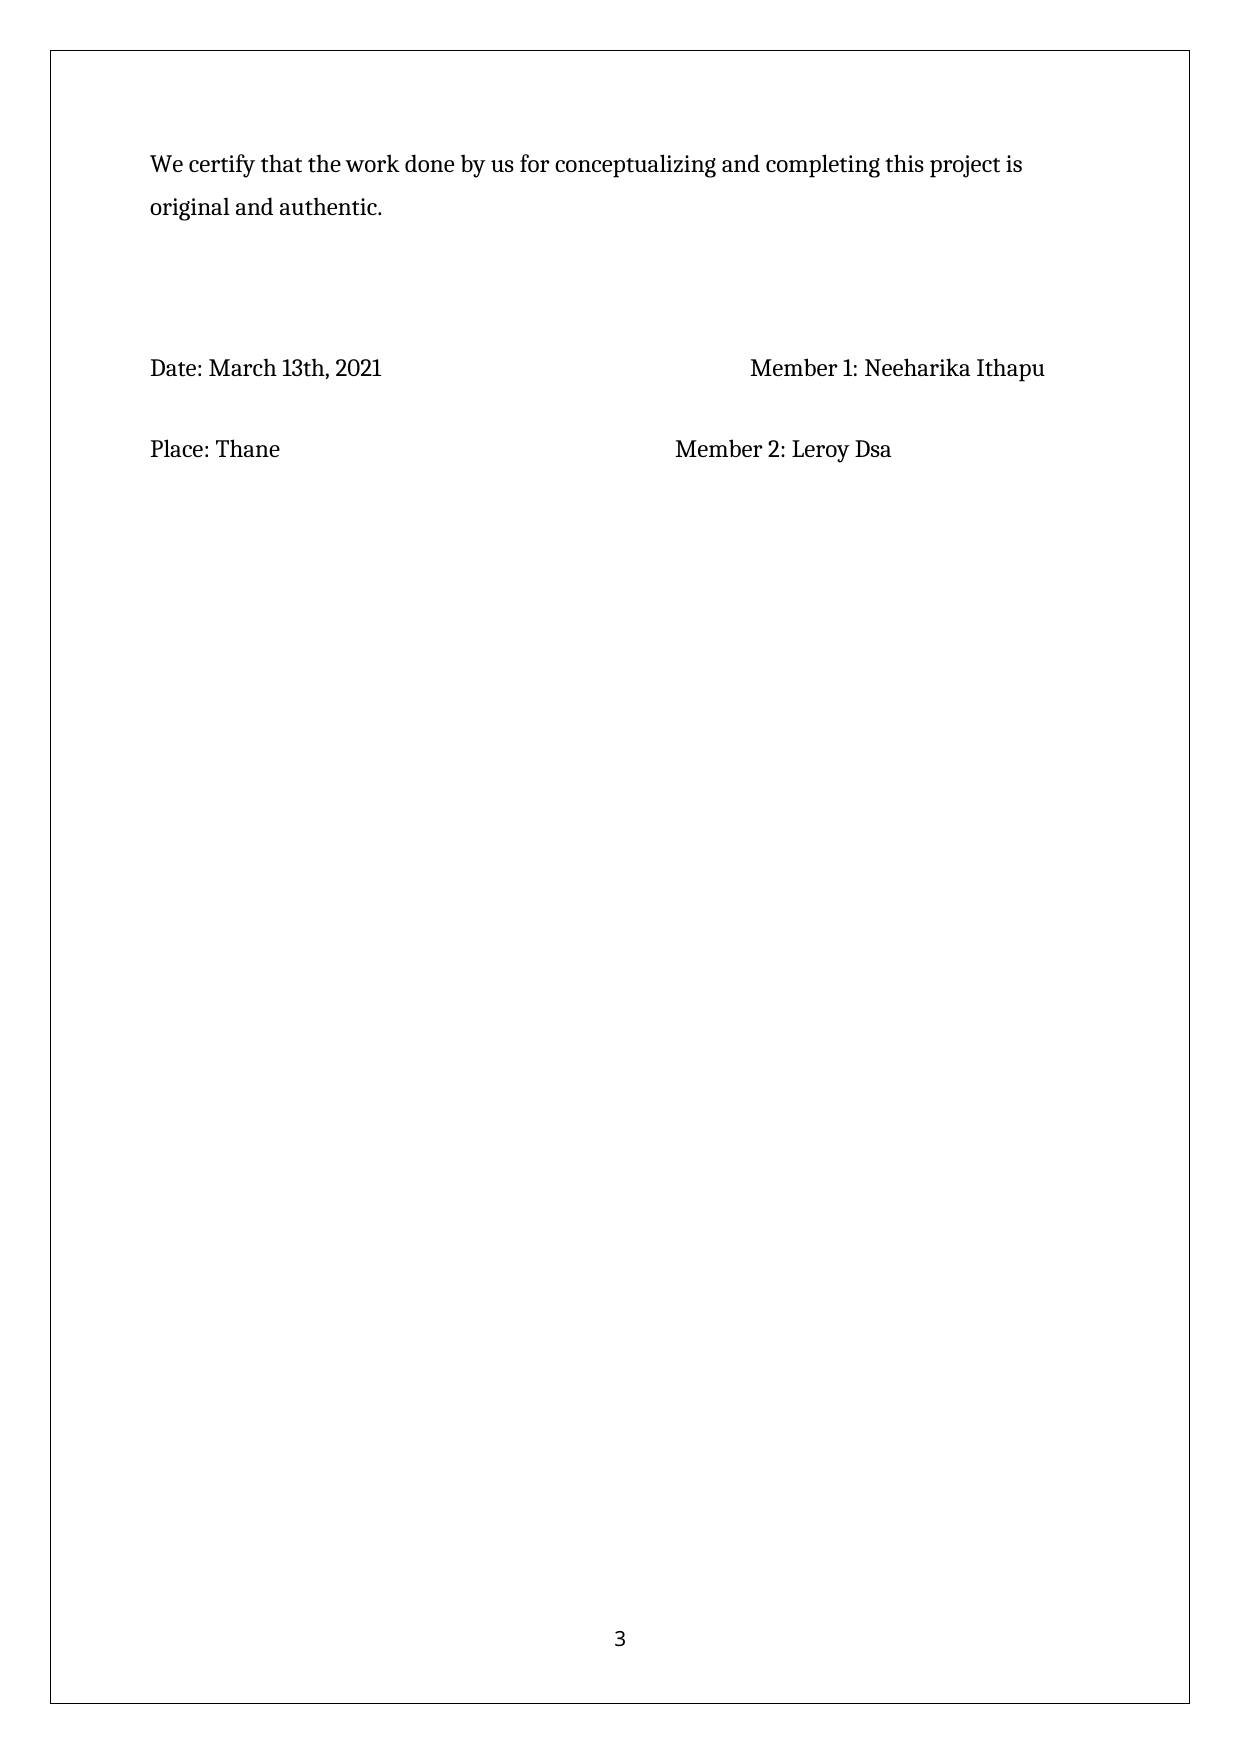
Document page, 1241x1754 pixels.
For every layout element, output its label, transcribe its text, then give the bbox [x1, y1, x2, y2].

text We certify that the work done by us for conceptualizing and completing this project is original and authentic. [150, 150, 1090, 222]
text Date: March 13th, 2021 Member 1: Neeharika Ithapu [150, 354, 1090, 383]
text Place: Thane Member 2: Leroy Dsa [150, 435, 1090, 464]
